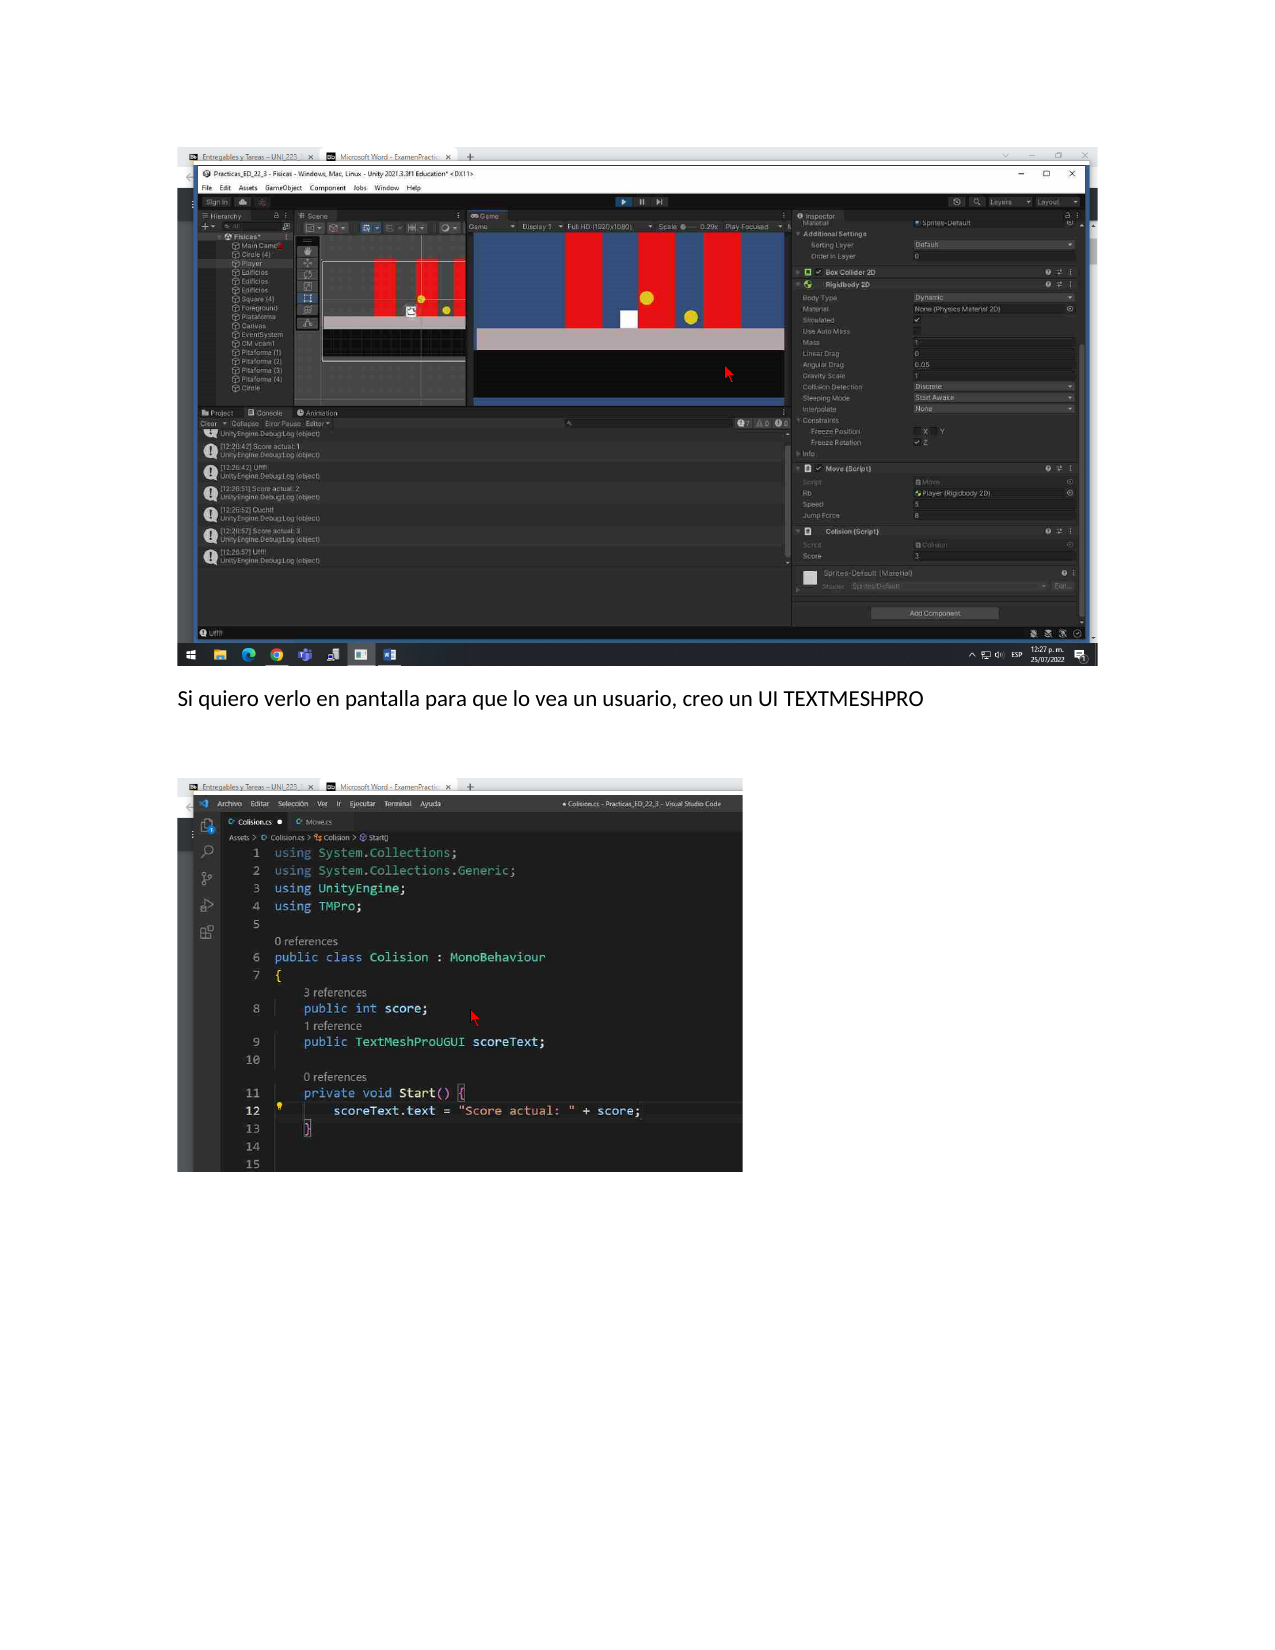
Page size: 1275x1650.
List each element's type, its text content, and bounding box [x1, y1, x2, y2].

picture [177, 147, 1098, 666]
picture [177, 778, 743, 1172]
text Si quiero verlo en pantalla para que lo vea un usuario, creo un UI TEXTMESHPRO [177, 684, 1098, 712]
